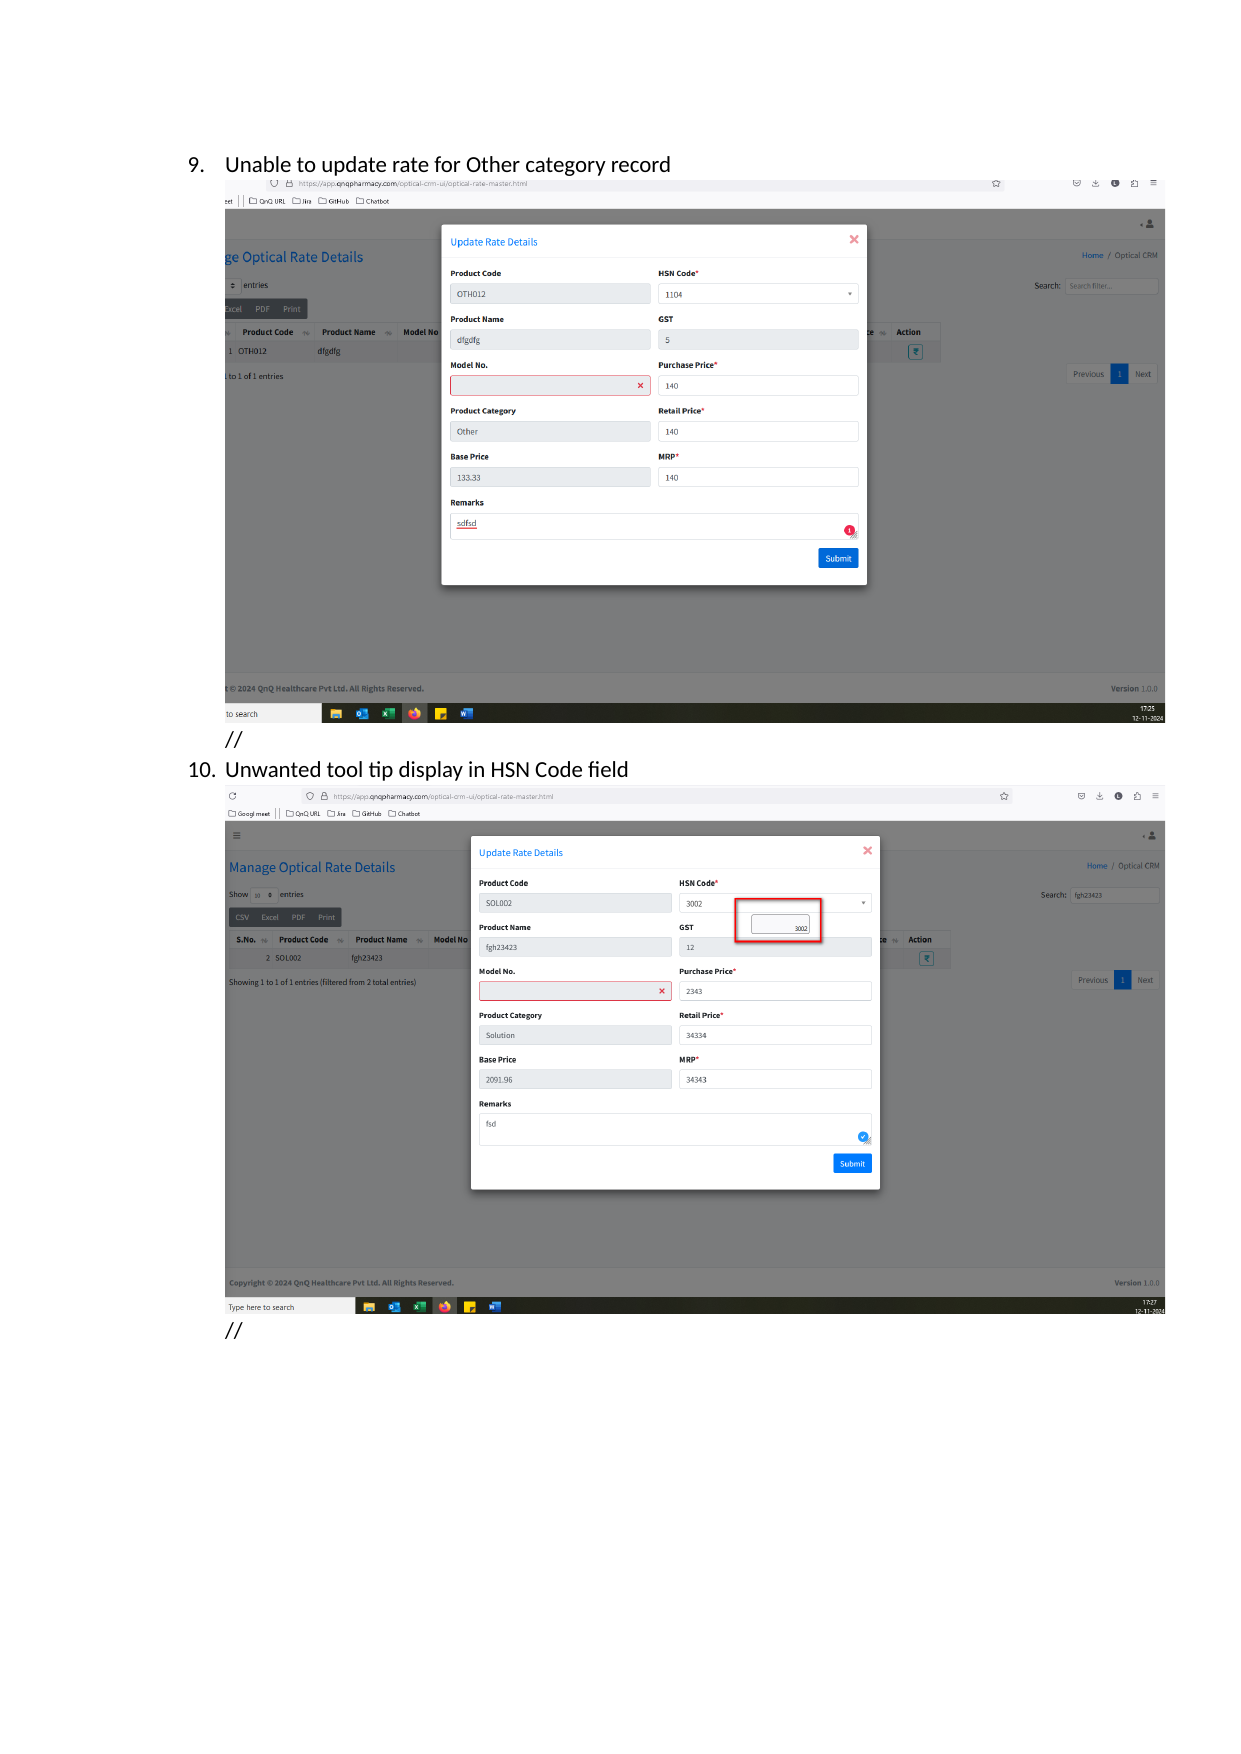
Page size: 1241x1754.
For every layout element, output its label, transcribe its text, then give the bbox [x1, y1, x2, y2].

picture [225, 180, 1166, 723]
picture [225, 785, 1166, 1314]
